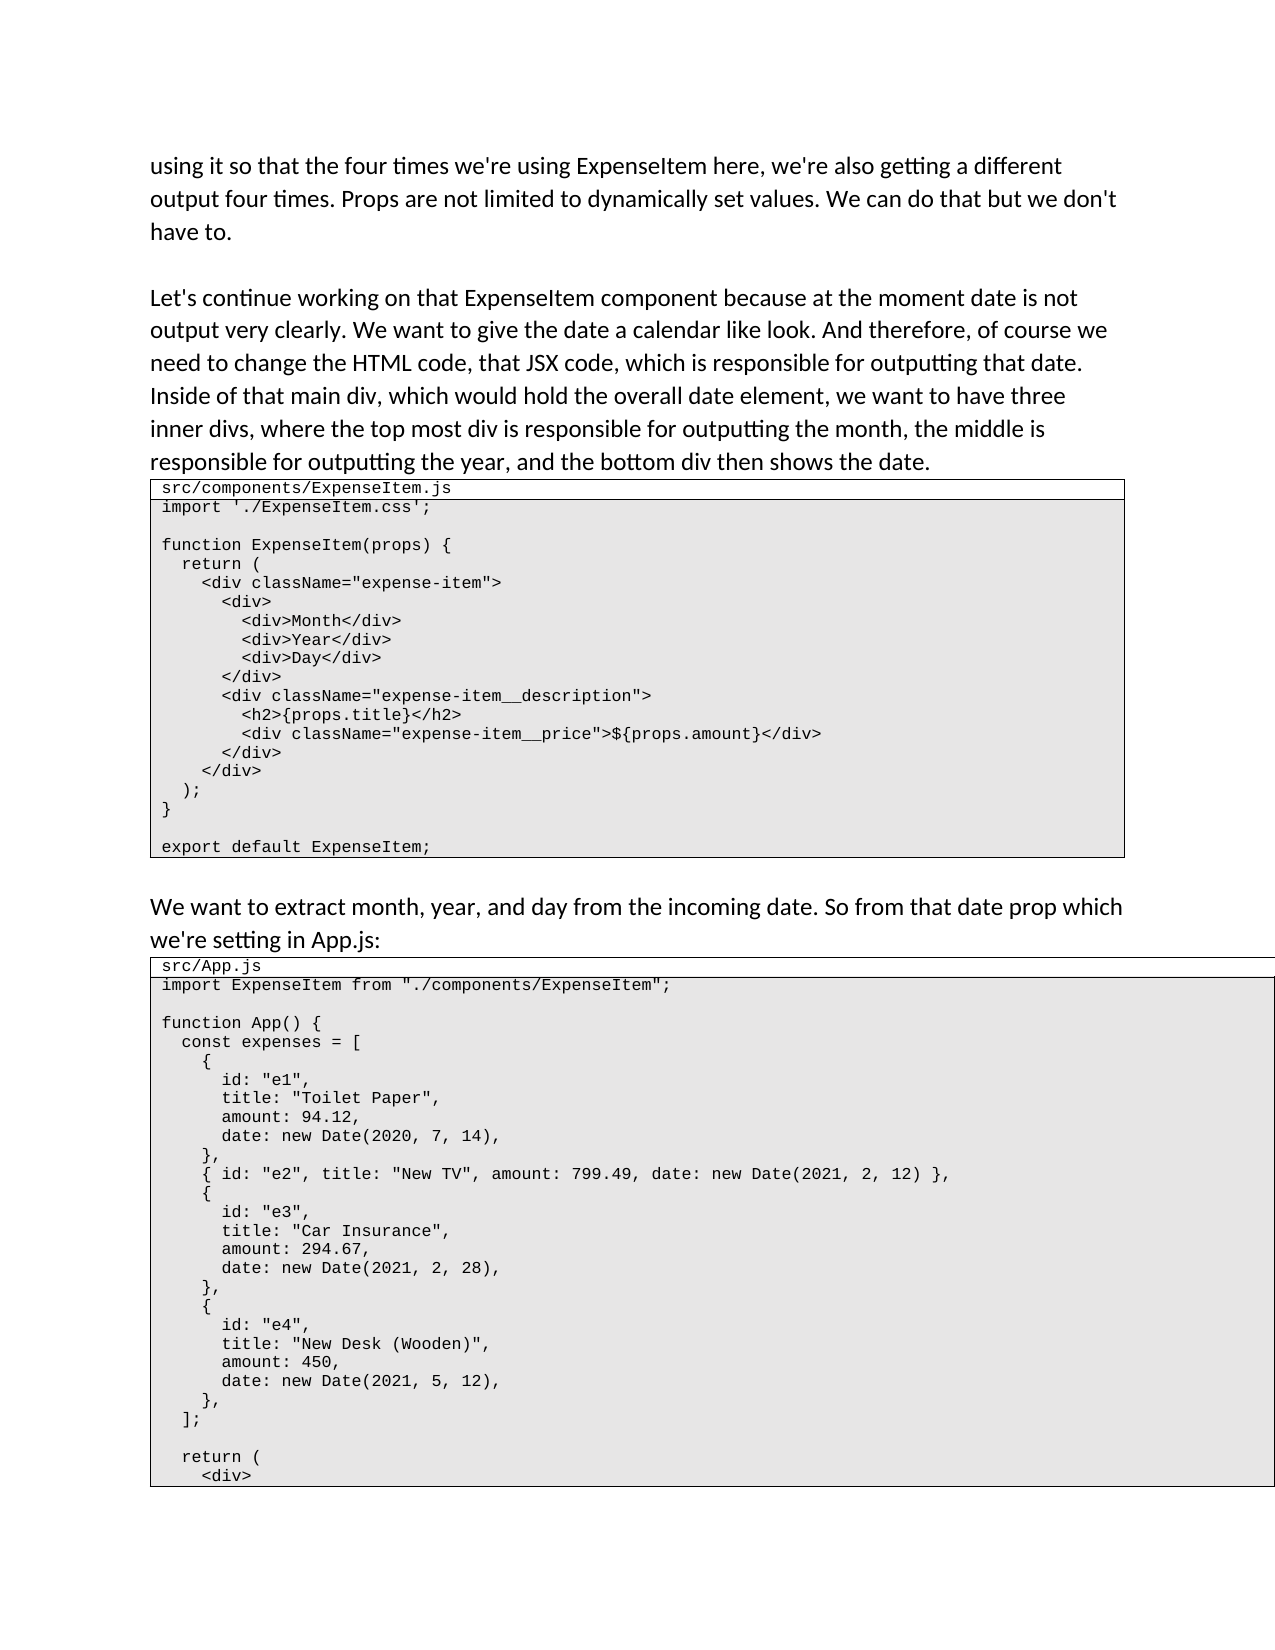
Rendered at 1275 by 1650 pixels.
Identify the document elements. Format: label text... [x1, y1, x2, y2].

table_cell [151, 978, 1274, 1486]
text We want to extract month, year, and day from the incoming date. So from that date prop which we're setting in App.js: [150, 891, 1125, 955]
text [150, 150, 1125, 246]
text Let's continue working on that ExpenseItem component because at the moment date is not output very clearly. We want to give the date a calendar like look. And therefore, of course we need to change the HTML code, that JSX code, which is responsible for outputting that date. Inside of that main div, which would hold the overall date element, we want to have three inner divs, where the top most div is responsible for outputting the month, the middle is responsible for outputting the year, and the bottom div then shows the date. [150, 282, 1125, 477]
table_cell import './ExpenseItem.css'; function ExpenseItem(props) { return ( <div className="expense-item"> <div> <div>Month</div> <div>Year</div> <div>Day</div> </div> <div className="expense-item__description"> <h2>{props.title}</h2> <div className="expense-item__price">${props.amount}</div> </div> </div> ); } export default ExpenseItem; [151, 500, 1124, 857]
table_header src/App.js [151, 958, 1275, 976]
table_header src/components/ExpenseItem.js [151, 480, 1124, 498]
